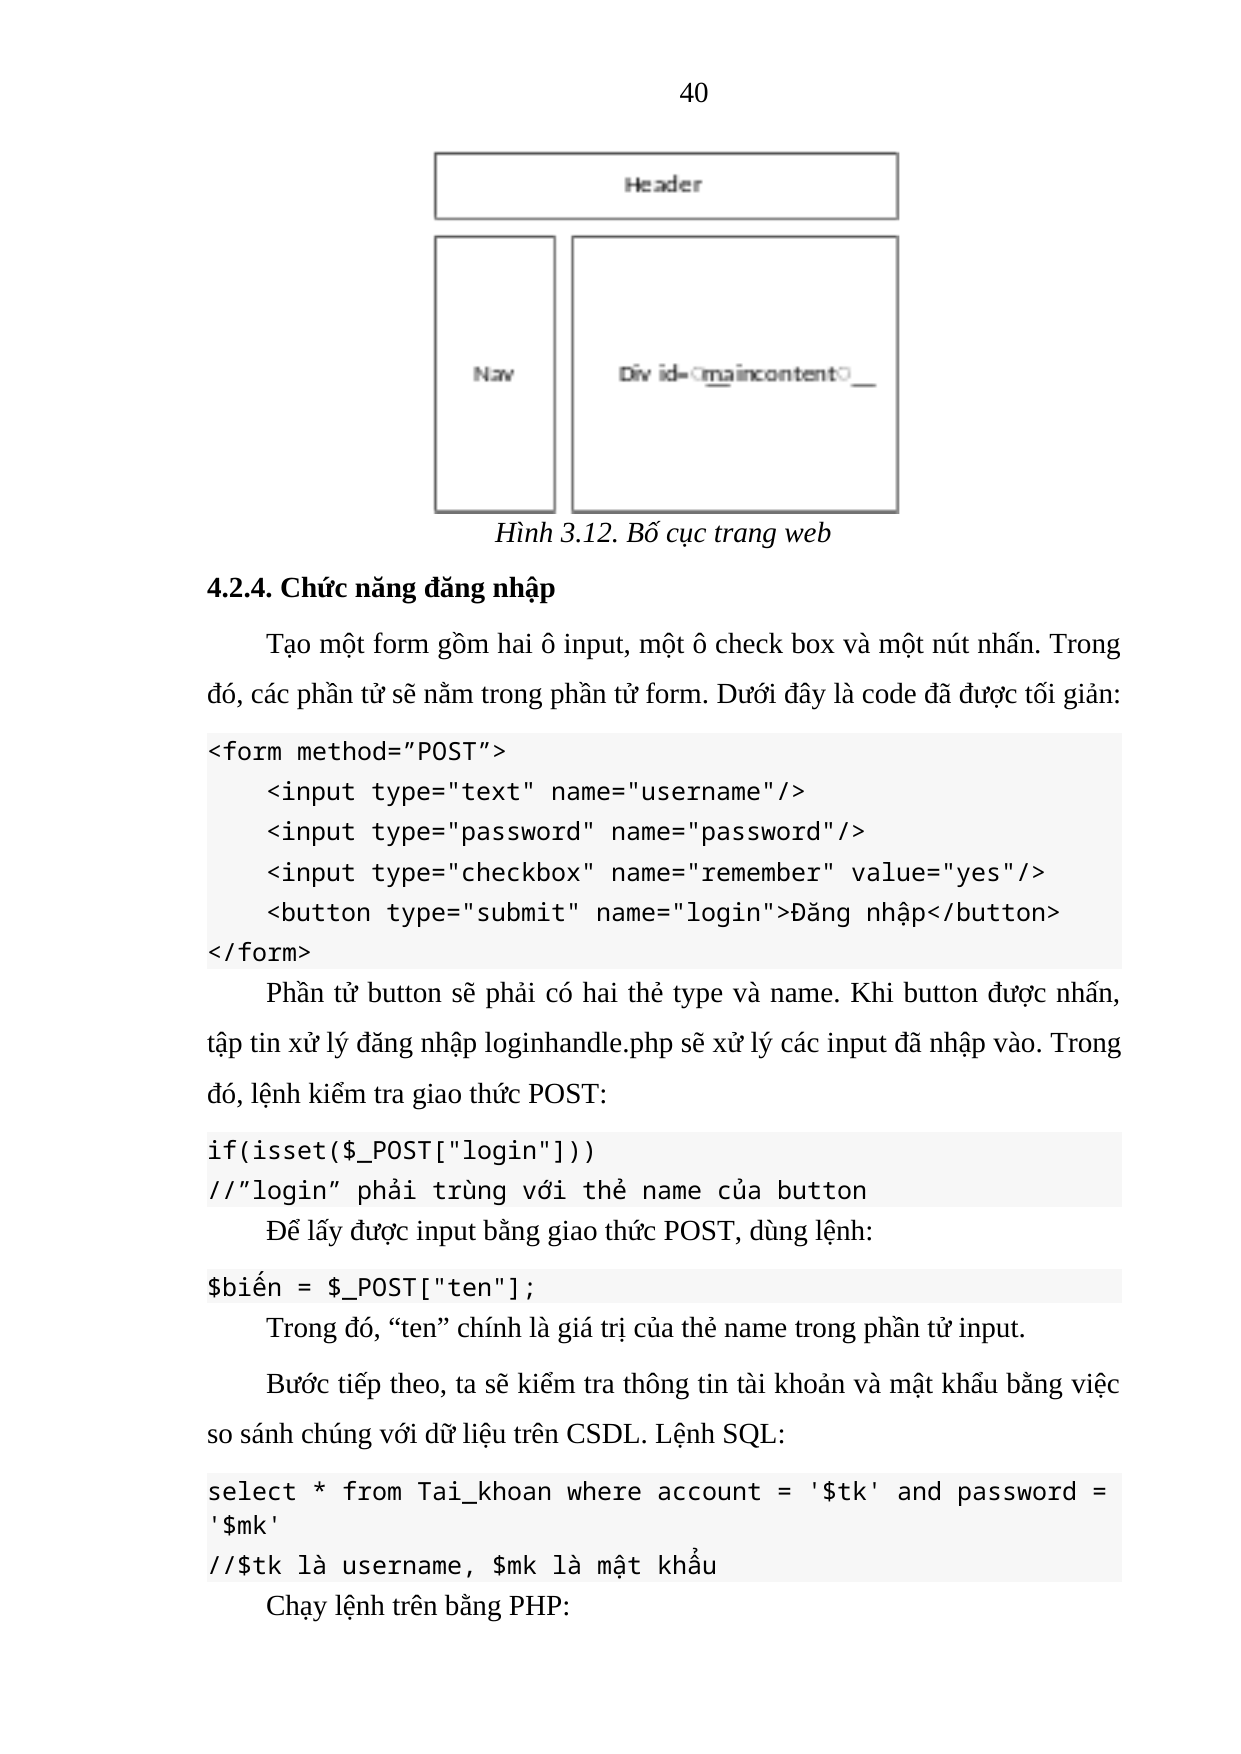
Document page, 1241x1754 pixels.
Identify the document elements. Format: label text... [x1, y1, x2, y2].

text //$tk là username, $mk là mật khẩu [207, 1548, 1122, 1582]
text <form method=”POST”> [207, 733, 1122, 767]
text if(isset($_POST["login"])) [207, 1132, 1122, 1166]
text <input type="checkbox" name="remember" value="yes"/> [207, 854, 1122, 888]
text <input type="password" name="password"/> [207, 814, 1122, 848]
text //”login” phải trùng với thẻ name của button [207, 1173, 1122, 1207]
text Tạo một form gồm hai ô input, một ô check box và một nút nhấn. Trong đó, các phần tử sẽ nằm trong phần tử form. Dưới đây là code đã được tối giản: [207, 626, 1122, 710]
text <input type="text" name="username"/> [207, 773, 1122, 808]
text <button type="submit" name="login">Đăng nhập</button> [207, 894, 1122, 928]
text Để lấy được input bằng giao thức POST, dùng lệnh: [207, 1213, 1122, 1246]
text Chạy lệnh trên bằng PHP: [207, 1588, 1122, 1621]
text select * from Tai_khoan where account = '$tk' and password = '$mk' [207, 1473, 1122, 1541]
text Bước tiếp theo, ta sẽ kiểm tra thông tin tài khoản và mật khẩu bằng việc so sánh chúng với dữ liệu trên CSDL. Lệnh SQL: [207, 1366, 1122, 1450]
text Trong đó, “ten” chính là giá trị của thẻ name trong phần tử input. [207, 1310, 1122, 1343]
text </form> [207, 935, 1122, 969]
subtitle Chức năng đăng nhập [207, 570, 1122, 603]
text $biến = $_POST["ten"]; [207, 1269, 1122, 1303]
text Phần tử button sẽ phải có hai thẻ type và name. Khi button được nhấn, tập tin xử lý đăng nhập loginhandle.php sẽ xử lý các input đã nhập vào. Trong đó, lệnh kiểm tra giao thức POST: [207, 975, 1122, 1109]
